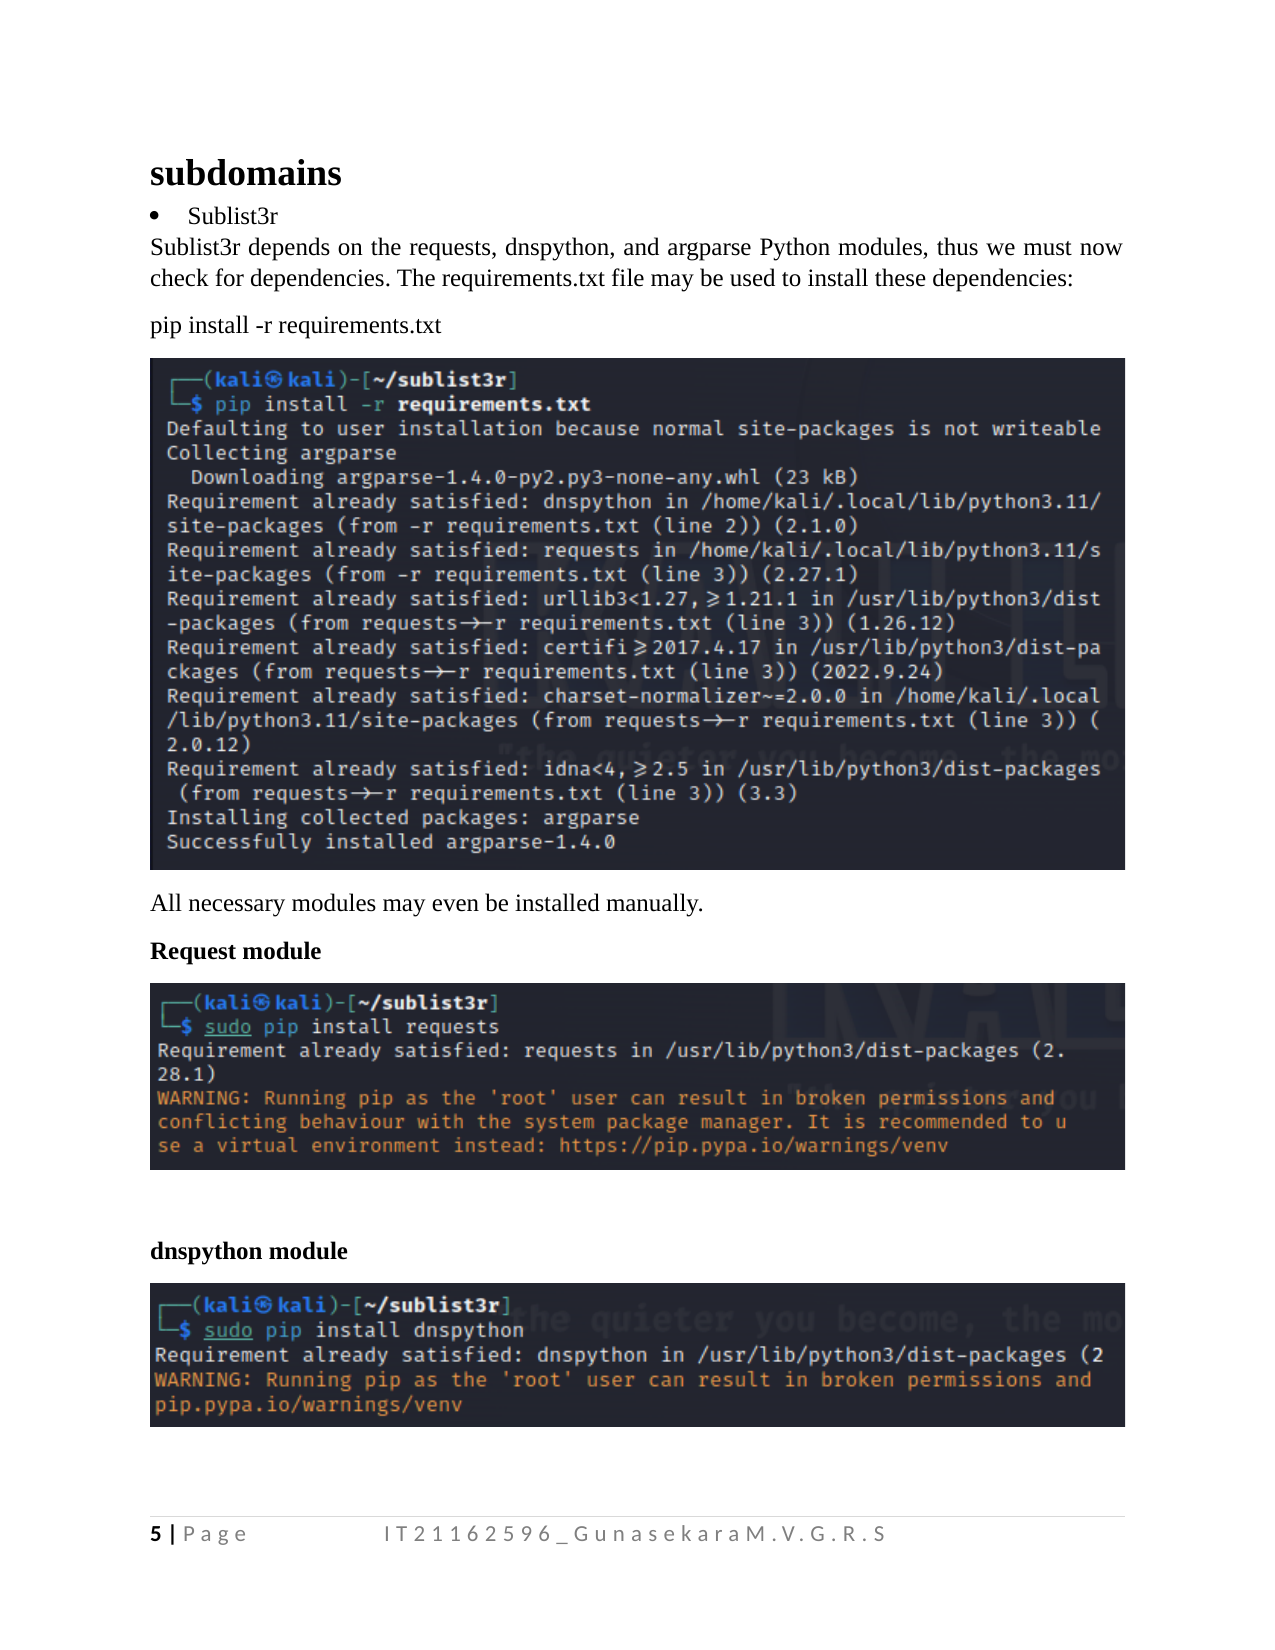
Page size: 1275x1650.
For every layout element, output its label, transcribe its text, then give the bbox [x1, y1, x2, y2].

picture [150, 1283, 1125, 1427]
subtitle subdomains [150, 150, 1125, 193]
text Request module [150, 936, 1125, 964]
text dnspython module [150, 1236, 1125, 1264]
text Sublist3r depends on the requests, dnspython, and argparse Python modules, thus we must now check for dependencies. The requirements.txt file may be used to install these dependencies: [150, 232, 1125, 292]
picture [150, 983, 1125, 1170]
text pip install -r requirements.txt [150, 311, 1125, 339]
subtitle Sublist3r [150, 201, 1125, 229]
picture [150, 358, 1125, 870]
text All necessary modules may even be installed manually. [150, 888, 1125, 917]
